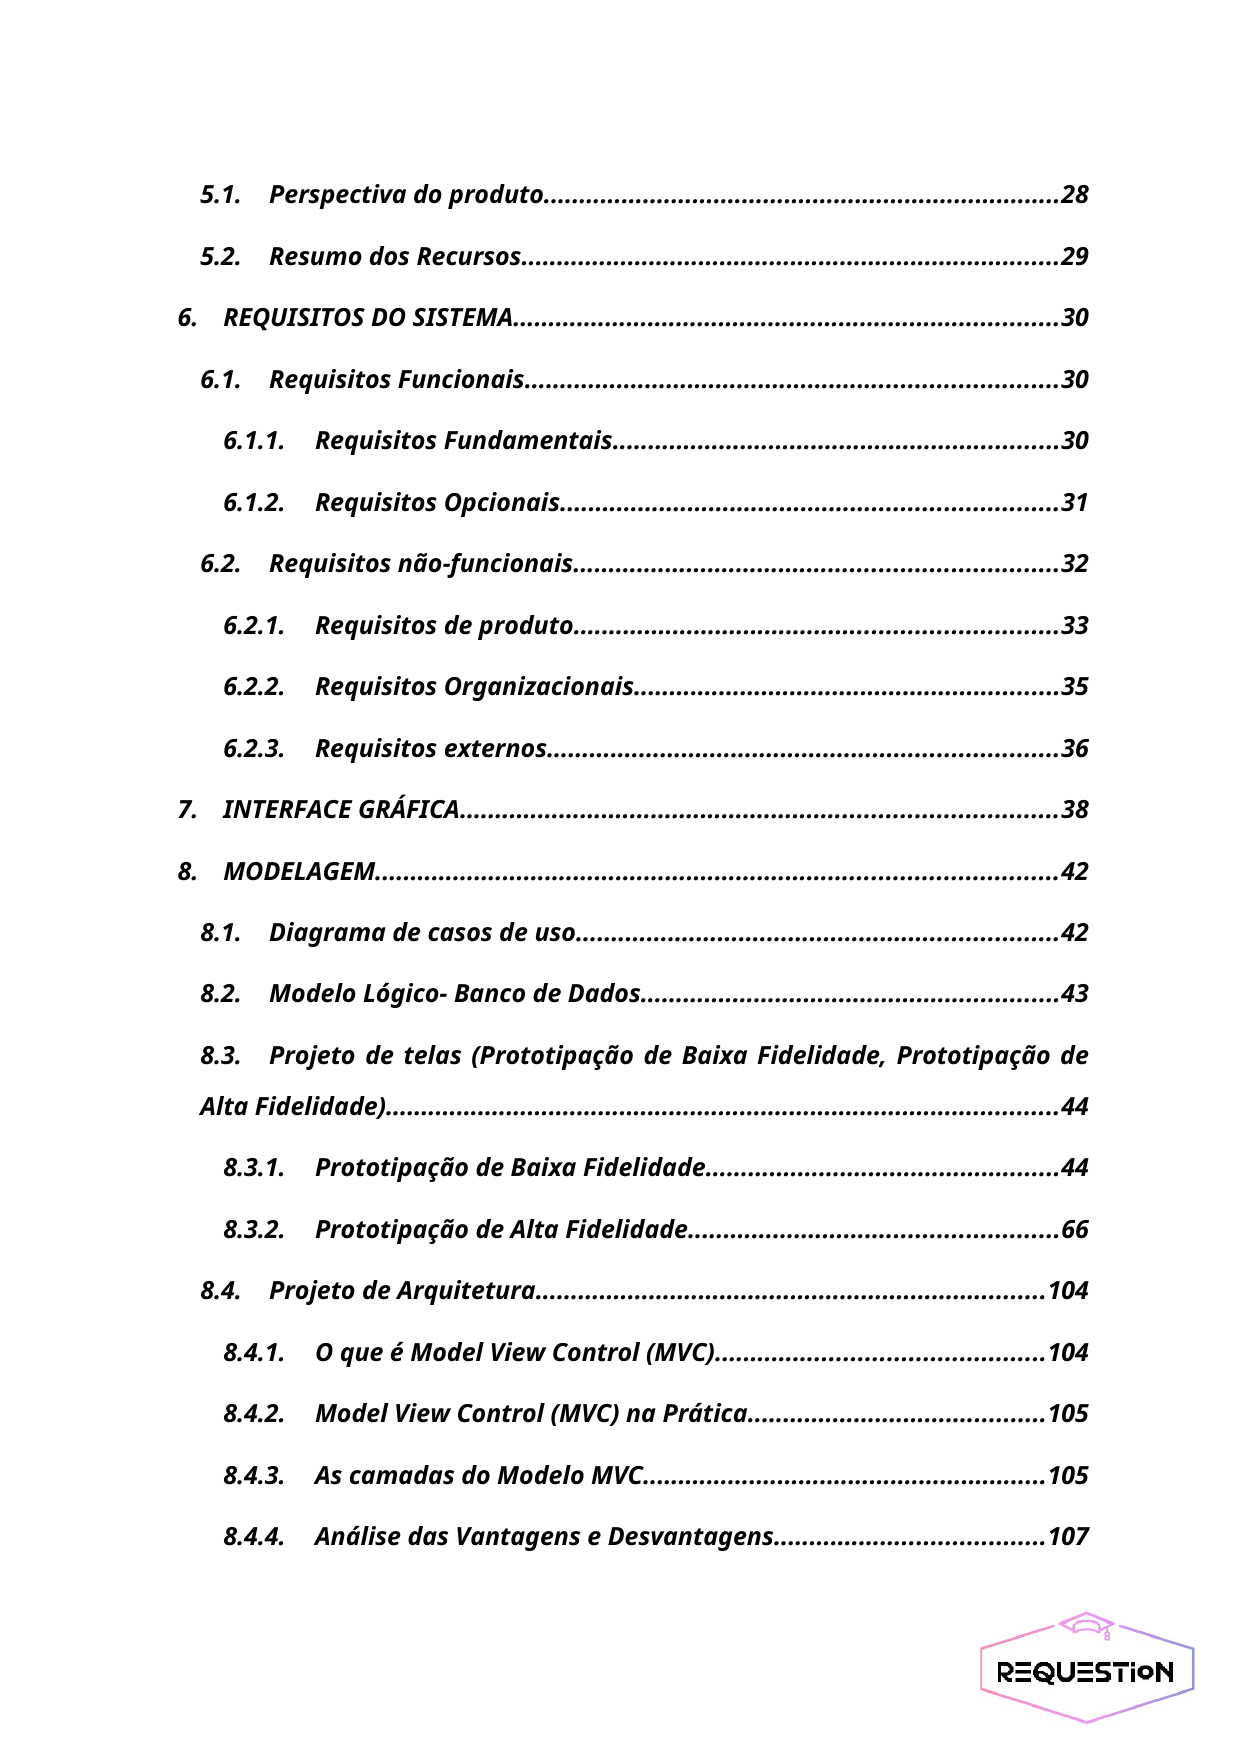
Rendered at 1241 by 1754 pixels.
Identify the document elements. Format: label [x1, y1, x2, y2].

picture [980, 1608, 1201, 1734]
